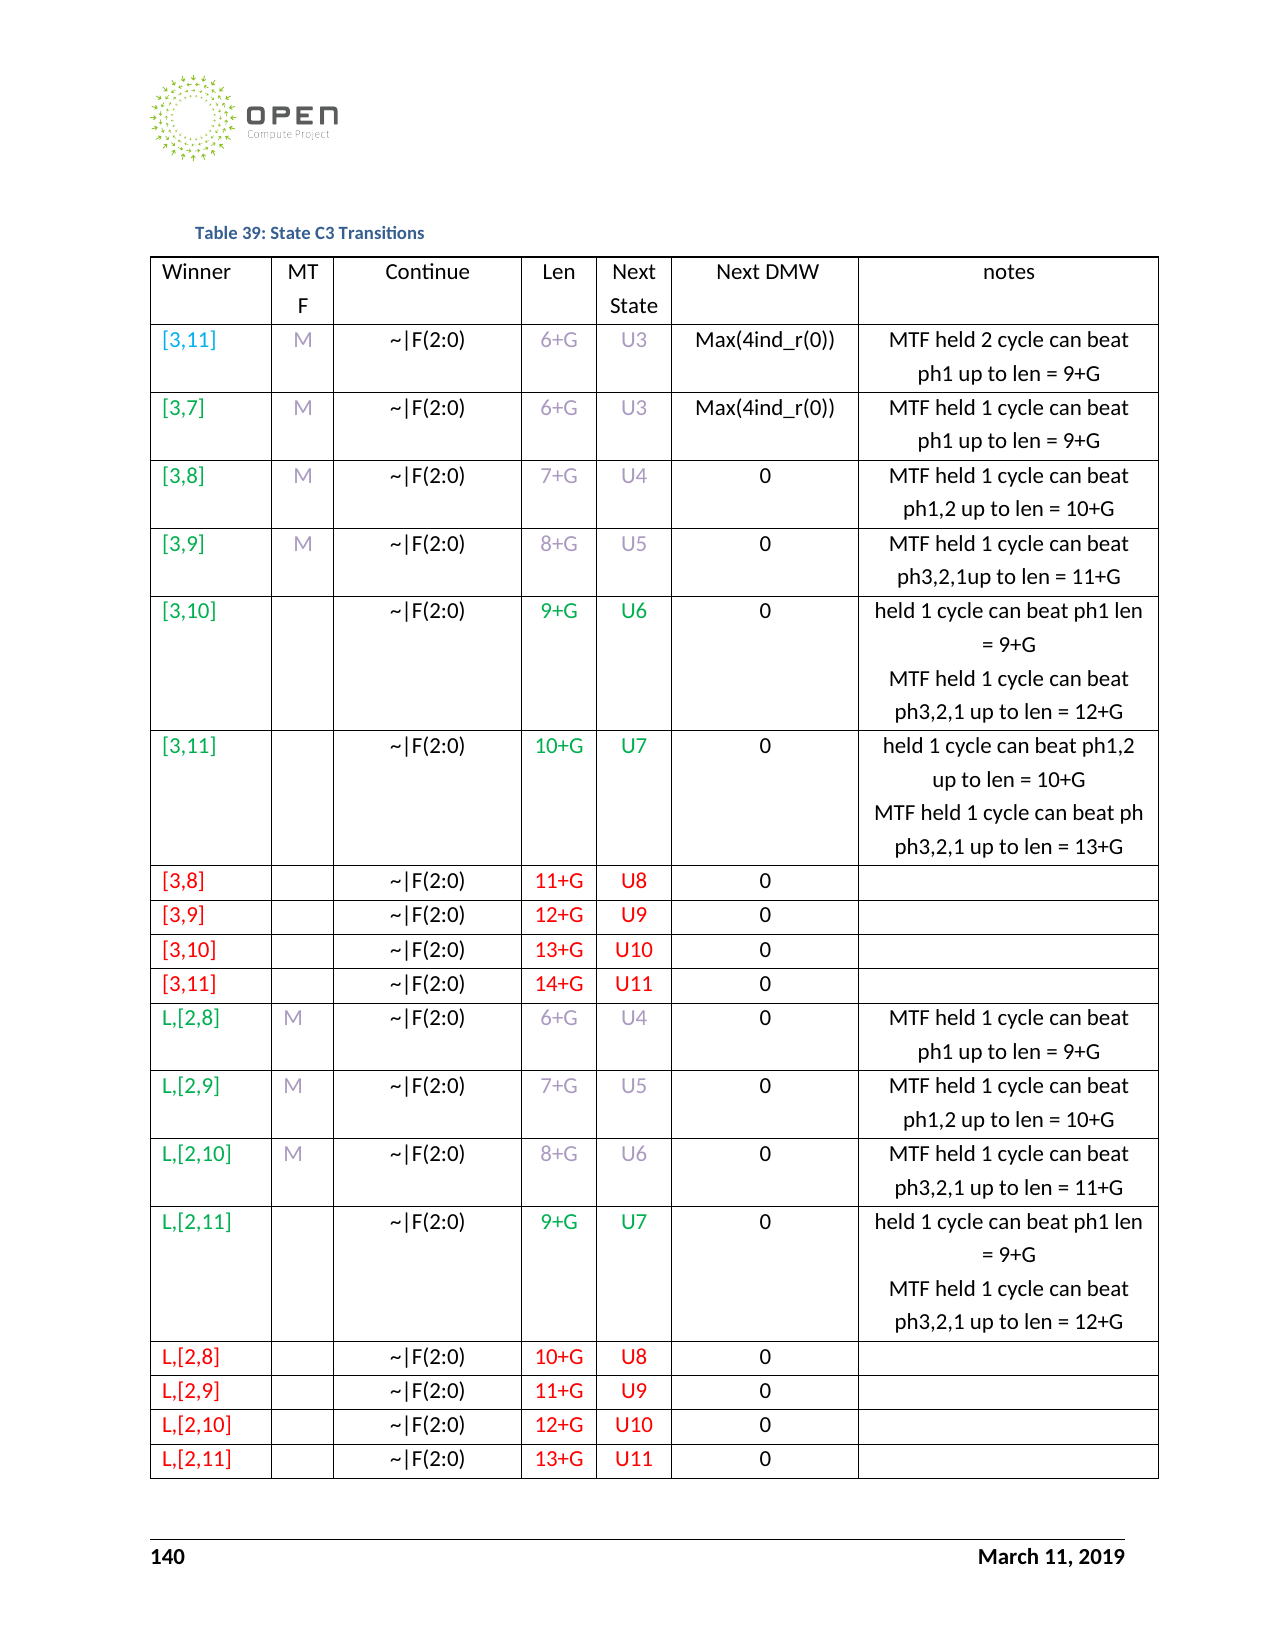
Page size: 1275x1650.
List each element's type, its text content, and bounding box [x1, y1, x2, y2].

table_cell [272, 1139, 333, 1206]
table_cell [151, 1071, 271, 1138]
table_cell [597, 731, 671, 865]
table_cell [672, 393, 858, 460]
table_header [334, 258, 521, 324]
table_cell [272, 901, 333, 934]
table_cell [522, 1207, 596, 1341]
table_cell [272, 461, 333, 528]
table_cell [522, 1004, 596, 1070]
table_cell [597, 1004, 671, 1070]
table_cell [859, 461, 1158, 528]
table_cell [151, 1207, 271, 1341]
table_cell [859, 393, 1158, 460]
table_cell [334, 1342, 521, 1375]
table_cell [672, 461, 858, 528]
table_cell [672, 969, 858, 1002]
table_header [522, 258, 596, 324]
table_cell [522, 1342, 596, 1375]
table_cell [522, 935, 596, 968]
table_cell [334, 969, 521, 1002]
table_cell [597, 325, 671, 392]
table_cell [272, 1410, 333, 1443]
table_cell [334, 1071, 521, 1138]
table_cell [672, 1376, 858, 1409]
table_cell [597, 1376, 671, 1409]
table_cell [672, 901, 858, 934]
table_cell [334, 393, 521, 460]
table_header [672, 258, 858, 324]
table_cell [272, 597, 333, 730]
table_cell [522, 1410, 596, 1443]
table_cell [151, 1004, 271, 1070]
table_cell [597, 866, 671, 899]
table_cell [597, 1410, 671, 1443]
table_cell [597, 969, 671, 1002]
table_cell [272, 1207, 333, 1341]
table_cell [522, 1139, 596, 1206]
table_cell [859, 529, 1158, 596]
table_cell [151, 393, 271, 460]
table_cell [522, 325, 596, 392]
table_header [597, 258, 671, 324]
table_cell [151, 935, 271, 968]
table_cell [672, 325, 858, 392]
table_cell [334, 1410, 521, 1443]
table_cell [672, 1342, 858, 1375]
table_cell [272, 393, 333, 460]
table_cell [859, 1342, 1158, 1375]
picture [150, 75, 338, 168]
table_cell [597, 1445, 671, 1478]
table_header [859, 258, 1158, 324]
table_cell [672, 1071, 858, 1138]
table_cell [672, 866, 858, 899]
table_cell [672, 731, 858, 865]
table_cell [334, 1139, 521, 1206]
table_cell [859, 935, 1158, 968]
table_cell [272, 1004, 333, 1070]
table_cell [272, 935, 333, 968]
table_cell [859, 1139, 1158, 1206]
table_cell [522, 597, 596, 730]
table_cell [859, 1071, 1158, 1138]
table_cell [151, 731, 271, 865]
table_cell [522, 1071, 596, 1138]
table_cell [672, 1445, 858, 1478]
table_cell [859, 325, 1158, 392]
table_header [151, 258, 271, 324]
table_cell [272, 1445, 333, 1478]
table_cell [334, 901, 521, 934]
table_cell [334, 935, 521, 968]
text Table 39: State C3 Transitions [195, 221, 1125, 244]
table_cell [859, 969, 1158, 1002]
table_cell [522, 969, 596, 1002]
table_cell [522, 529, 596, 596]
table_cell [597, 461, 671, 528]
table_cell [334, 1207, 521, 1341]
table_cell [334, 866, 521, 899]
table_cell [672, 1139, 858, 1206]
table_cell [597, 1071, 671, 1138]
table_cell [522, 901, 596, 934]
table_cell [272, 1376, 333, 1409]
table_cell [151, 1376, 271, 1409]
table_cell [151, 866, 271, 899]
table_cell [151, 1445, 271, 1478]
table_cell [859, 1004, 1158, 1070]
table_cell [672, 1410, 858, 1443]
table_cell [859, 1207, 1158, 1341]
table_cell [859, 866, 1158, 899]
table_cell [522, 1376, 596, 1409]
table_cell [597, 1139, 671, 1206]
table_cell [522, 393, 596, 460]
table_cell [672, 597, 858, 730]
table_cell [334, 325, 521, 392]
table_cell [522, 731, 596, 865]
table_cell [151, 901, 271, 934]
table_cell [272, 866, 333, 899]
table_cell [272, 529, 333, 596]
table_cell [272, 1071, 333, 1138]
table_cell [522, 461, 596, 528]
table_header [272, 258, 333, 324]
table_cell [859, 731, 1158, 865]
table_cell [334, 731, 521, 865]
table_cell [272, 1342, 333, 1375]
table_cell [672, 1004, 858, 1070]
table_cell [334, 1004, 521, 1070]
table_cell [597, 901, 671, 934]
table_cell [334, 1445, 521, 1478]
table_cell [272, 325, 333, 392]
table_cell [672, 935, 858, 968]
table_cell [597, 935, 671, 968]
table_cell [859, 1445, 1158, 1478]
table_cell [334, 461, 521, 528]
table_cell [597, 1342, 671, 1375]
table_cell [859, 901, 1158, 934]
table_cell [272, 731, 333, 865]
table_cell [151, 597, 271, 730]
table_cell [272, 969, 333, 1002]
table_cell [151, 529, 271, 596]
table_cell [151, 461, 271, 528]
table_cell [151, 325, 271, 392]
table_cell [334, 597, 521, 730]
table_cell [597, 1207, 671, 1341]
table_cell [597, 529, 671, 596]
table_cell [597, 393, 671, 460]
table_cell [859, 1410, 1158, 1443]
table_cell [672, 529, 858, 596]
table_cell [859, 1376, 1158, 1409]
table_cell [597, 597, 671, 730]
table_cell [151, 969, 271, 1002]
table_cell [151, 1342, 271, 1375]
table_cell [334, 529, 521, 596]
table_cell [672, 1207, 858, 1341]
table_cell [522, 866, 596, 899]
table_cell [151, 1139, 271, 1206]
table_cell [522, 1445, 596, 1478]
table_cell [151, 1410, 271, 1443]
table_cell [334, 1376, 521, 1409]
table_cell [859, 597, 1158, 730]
